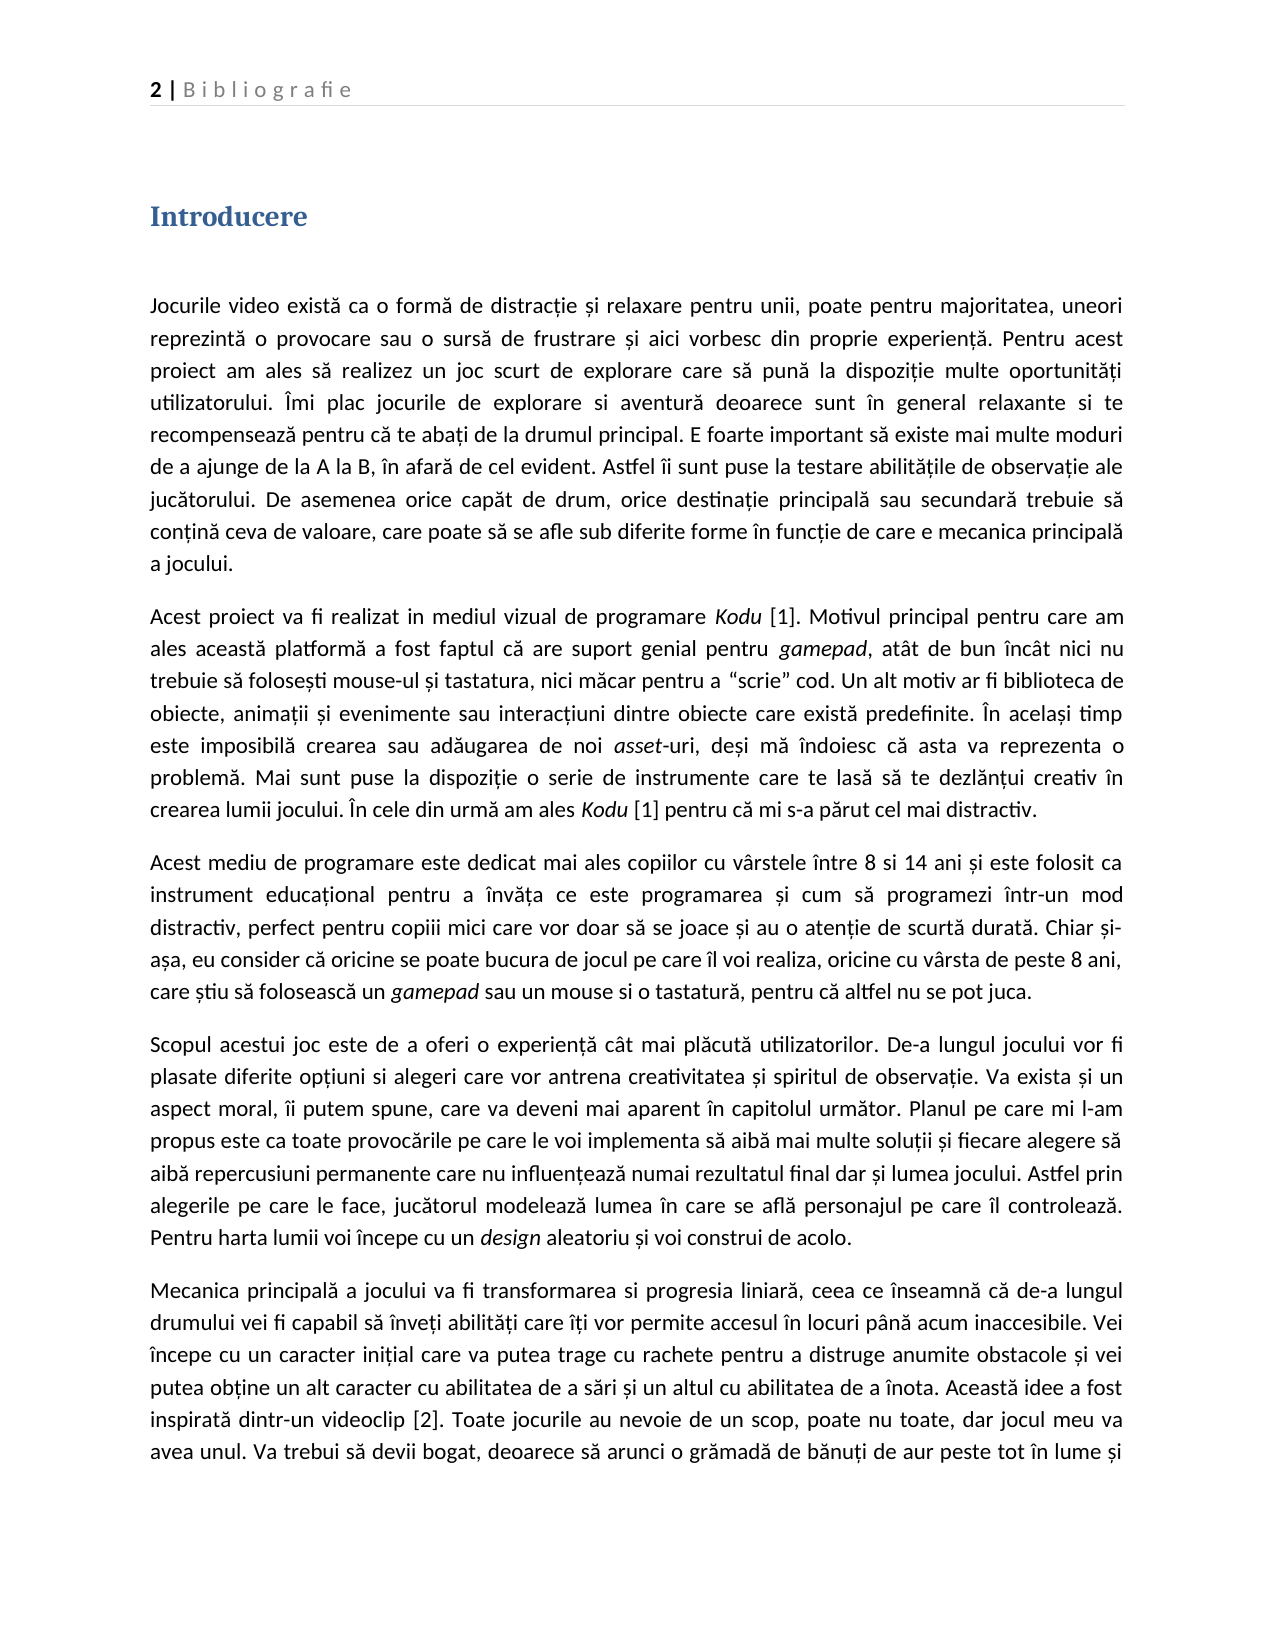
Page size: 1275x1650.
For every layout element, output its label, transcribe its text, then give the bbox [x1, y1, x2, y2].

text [150, 1276, 1125, 1465]
text Acest mediu de programare este dedicat mai ales copiilor cu vârstele între 8 si 14 ani și este folosit ca instrument educațional pentru a învăța ce este programarea și cum să programezi într-un mod distractiv, perfect pentru copiii mici care vor doar să se joace și au o atenție de scurtă durată. Chiar și-așa, eu consider că oricine se poate bucura de jocul pe care îl voi realiza, oricine cu vârsta de peste 8 ani, care știu să folosească un gamepad sau un mouse si o tastatură, pentru că altfel nu se pot juca. [150, 848, 1125, 1005]
text Scopul acestui joc este de a oferi o experiență cât mai plăcută utilizatorilor. De-a lungul jocului vor fi plasate diferite opțiuni si alegeri care vor antrena creativitatea și spiritul de observație. Va exista și un aspect moral, îi putem spune, care va deveni mai aparent în capitolul următor. Planul pe care mi l-am propus este ca toate provocările pe care le voi implementa să aibă mai multe soluții și fiecare alegere să aibă repercusiuni permanente care nu influențează numai rezultatul final dar și lumea jocului. Astfel prin alegerile pe care le face, jucătorul modelează lumea în care se află personajul pe care îl controlează. Pentru harta lumii voi începe cu un design aleatoriu și voi construi de acolo. [150, 1030, 1125, 1251]
subtitle Introducere [150, 200, 1125, 233]
text Acest proiect va fi realizat in mediul vizual de programare Kodu. Motivul principal pentru care am ales această platformă a fost faptul că are suport genial pentru gamepad, atât de bun încât nici nu trebuie să folosești mouse-ul și tastatura, nici măcar pentru a “scrie” cod. Un alt motiv ar fi biblioteca de obiecte, animații și evenimente sau interacțiuni dintre obiecte care există predefinite. În același timp este imposibilă crearea sau adăugarea de noi asset-uri, deși mă îndoiesc că asta va reprezenta o problemă. Mai sunt puse la dispoziție o serie de instrumente care te lasă să te dezlănțui creativ în crearea lumii jocului. În cele din urmă am ales Kodu pentru că mi s-a părut cel mai distractiv. [150, 602, 1125, 823]
text Jocurile video există ca o formă de distracție și relaxare pentru unii, poate pentru majoritatea, uneori reprezintă o provocare sau o sursă de frustrare și aici vorbesc din proprie experiență. Pentru acest proiect am ales să realizez un joc scurt de explorare care să pună la dispoziție multe oportunități utilizatorului. Îmi plac jocurile de explorare si aventură deoarece sunt în general relaxante si te recompensează pentru că te abați de la drumul principal. E foarte important să existe mai multe moduri de a ajunge de la A la B, în afară de cel evident. Astfel îi sunt puse la testare abilitățile de observație ale jucătorului. De asemenea orice capăt de drum, orice destinație principală sau secundară trebuie să conțină ceva de valoare, care poate să se afle sub diferite forme în funcție de care e mecanica principală a jocului. [150, 292, 1125, 577]
